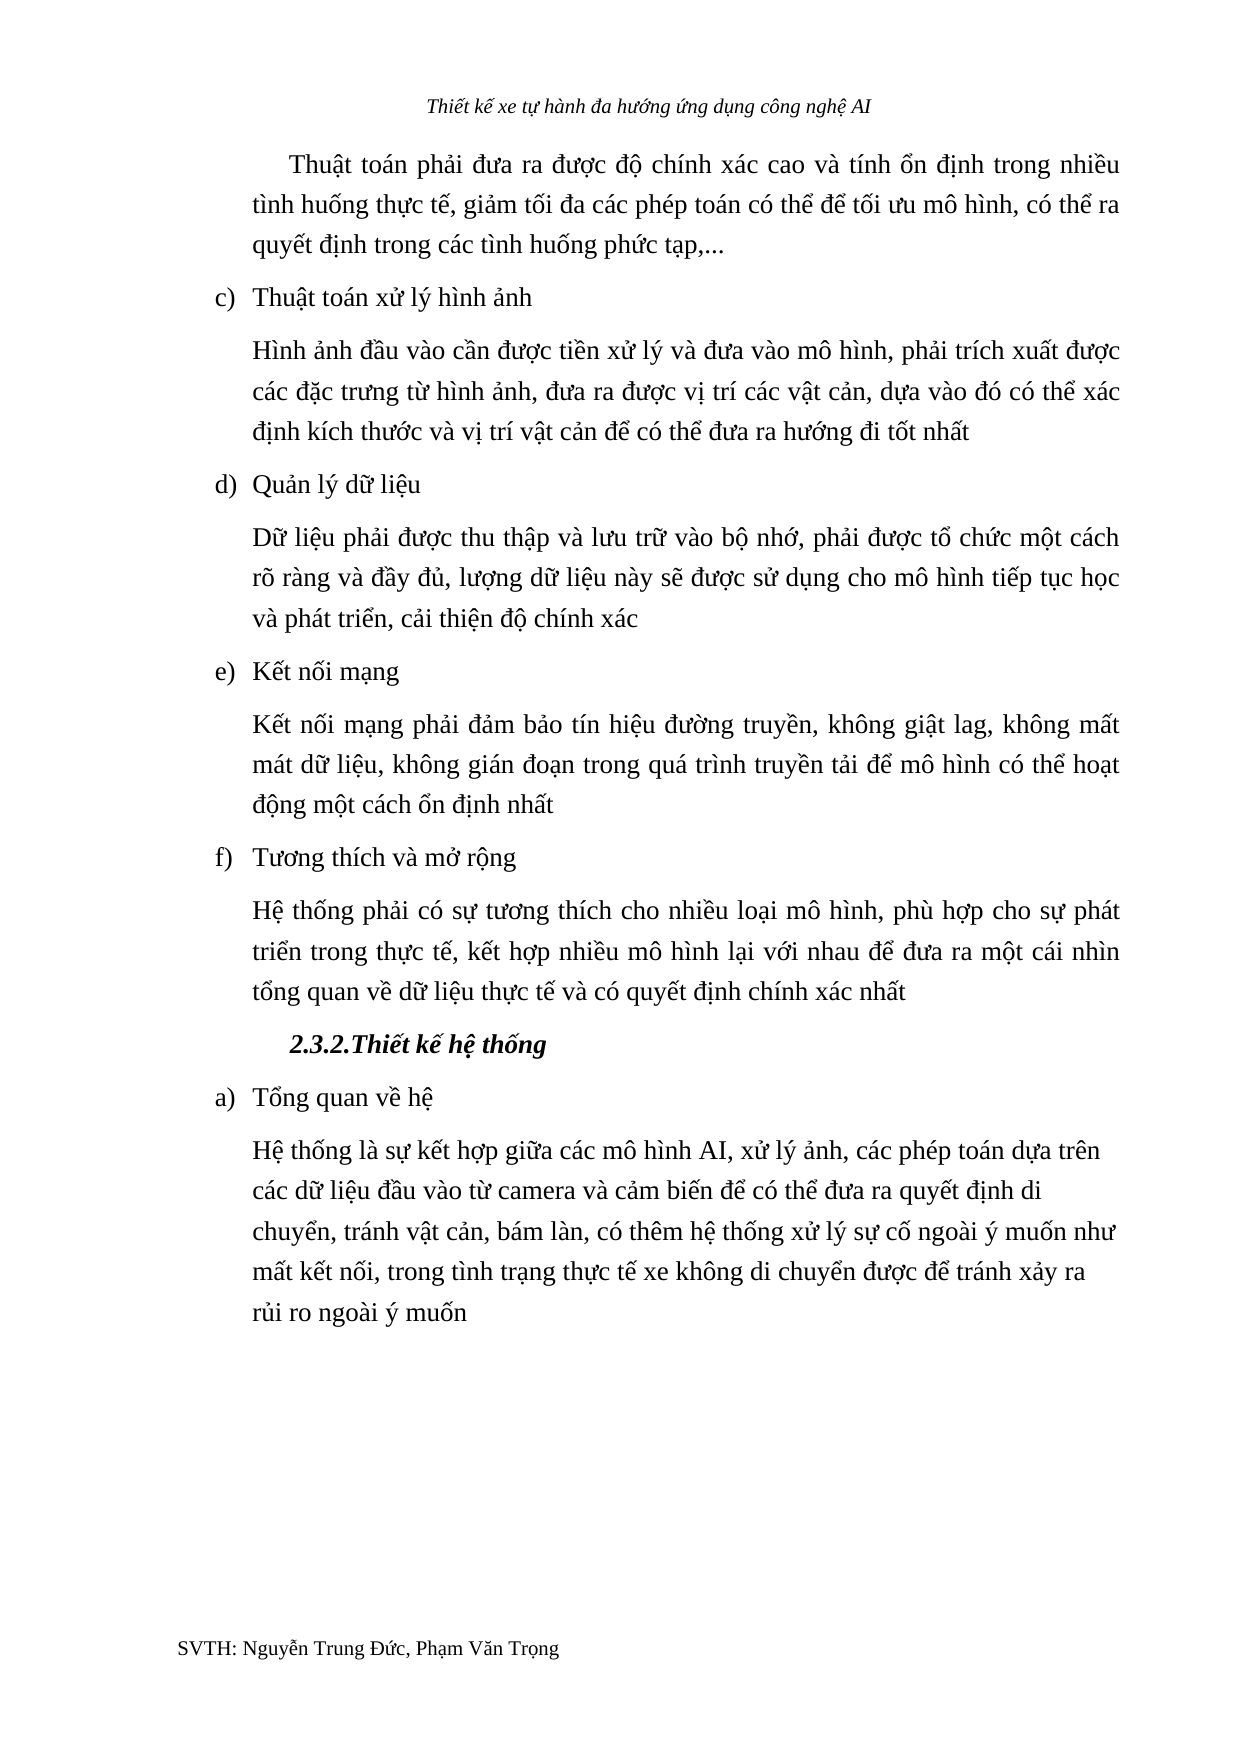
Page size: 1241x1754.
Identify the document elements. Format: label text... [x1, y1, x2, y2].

text Hệ thống là sự kết hợp giữa các mô hình AI, xử lý ảnh, các phép toán dựa trên các dữ liệu đầu vào từ camera và cảm biến để có thể đưa ra quyết định di chuyển, tránh vật cản, bám làn, có thêm hệ thống xử lý sự cố ngoài ý muốn như mất kết nối, trong tình trạng thực tế xe không di chuyển được để tránh xảy ra rủi ro ngoài ý muốn [252, 1134, 1122, 1327]
list Tổng quan về hệ [214, 1081, 1122, 1112]
text Thuật toán phải đưa ra được độ chính xác cao và tính ổn định trong nhiều tình huống thực tế, giảm tối đa các phép toán có thể để tối ưu mô hình, có thể ra quyết định trong các tình huống phức tạp,... [252, 148, 1122, 260]
list Tương thích và mở rộng [214, 841, 1122, 873]
text Hệ thống phải có sự tương thích cho nhiều loại mô hình, phù hợp cho sự phát triển trong thực tế, kết hợp nhiều mô hình lại với nhau để đưa ra một cái nhìn tổng quan về dữ liệu thực tế và có quyết định chính xác nhất [252, 894, 1122, 1006]
text Hình ảnh đầu vào cần được tiền xử lý và đưa vào mô hình, phải trích xuất được các đặc trưng từ hình ảnh, đưa ra được vị trí các vật cản, dựa vào đó có thể xác định kích thước và vị trí vật cản để có thể đưa ra hướng đi tốt nhất [252, 334, 1122, 446]
text Dữ liệu phải được thu thập và lưu trữ vào bộ nhớ, phải được tổ chức một cách rõ ràng và đầy đủ, lượng dữ liệu này sẽ được sử dụng cho mô hình tiếp tục học và phát triển, cải thiện độ chính xác [252, 521, 1122, 633]
text Kết nối mạng phải đảm bảo tín hiệu đường truyền, không giật lag, không mất mát dữ liệu, không gián đoạn trong quá trình truyền tải để mô hình có thể hoạt động một cách ổn định nhất [252, 708, 1122, 820]
list Quản lý dữ liệu [214, 468, 1122, 499]
subtitle 2.3.2.Thiết kế hệ thống [289, 1028, 1122, 1059]
list Kết nối mạng [214, 655, 1122, 686]
list Thuật toán xử lý hình ảnh [214, 281, 1122, 313]
